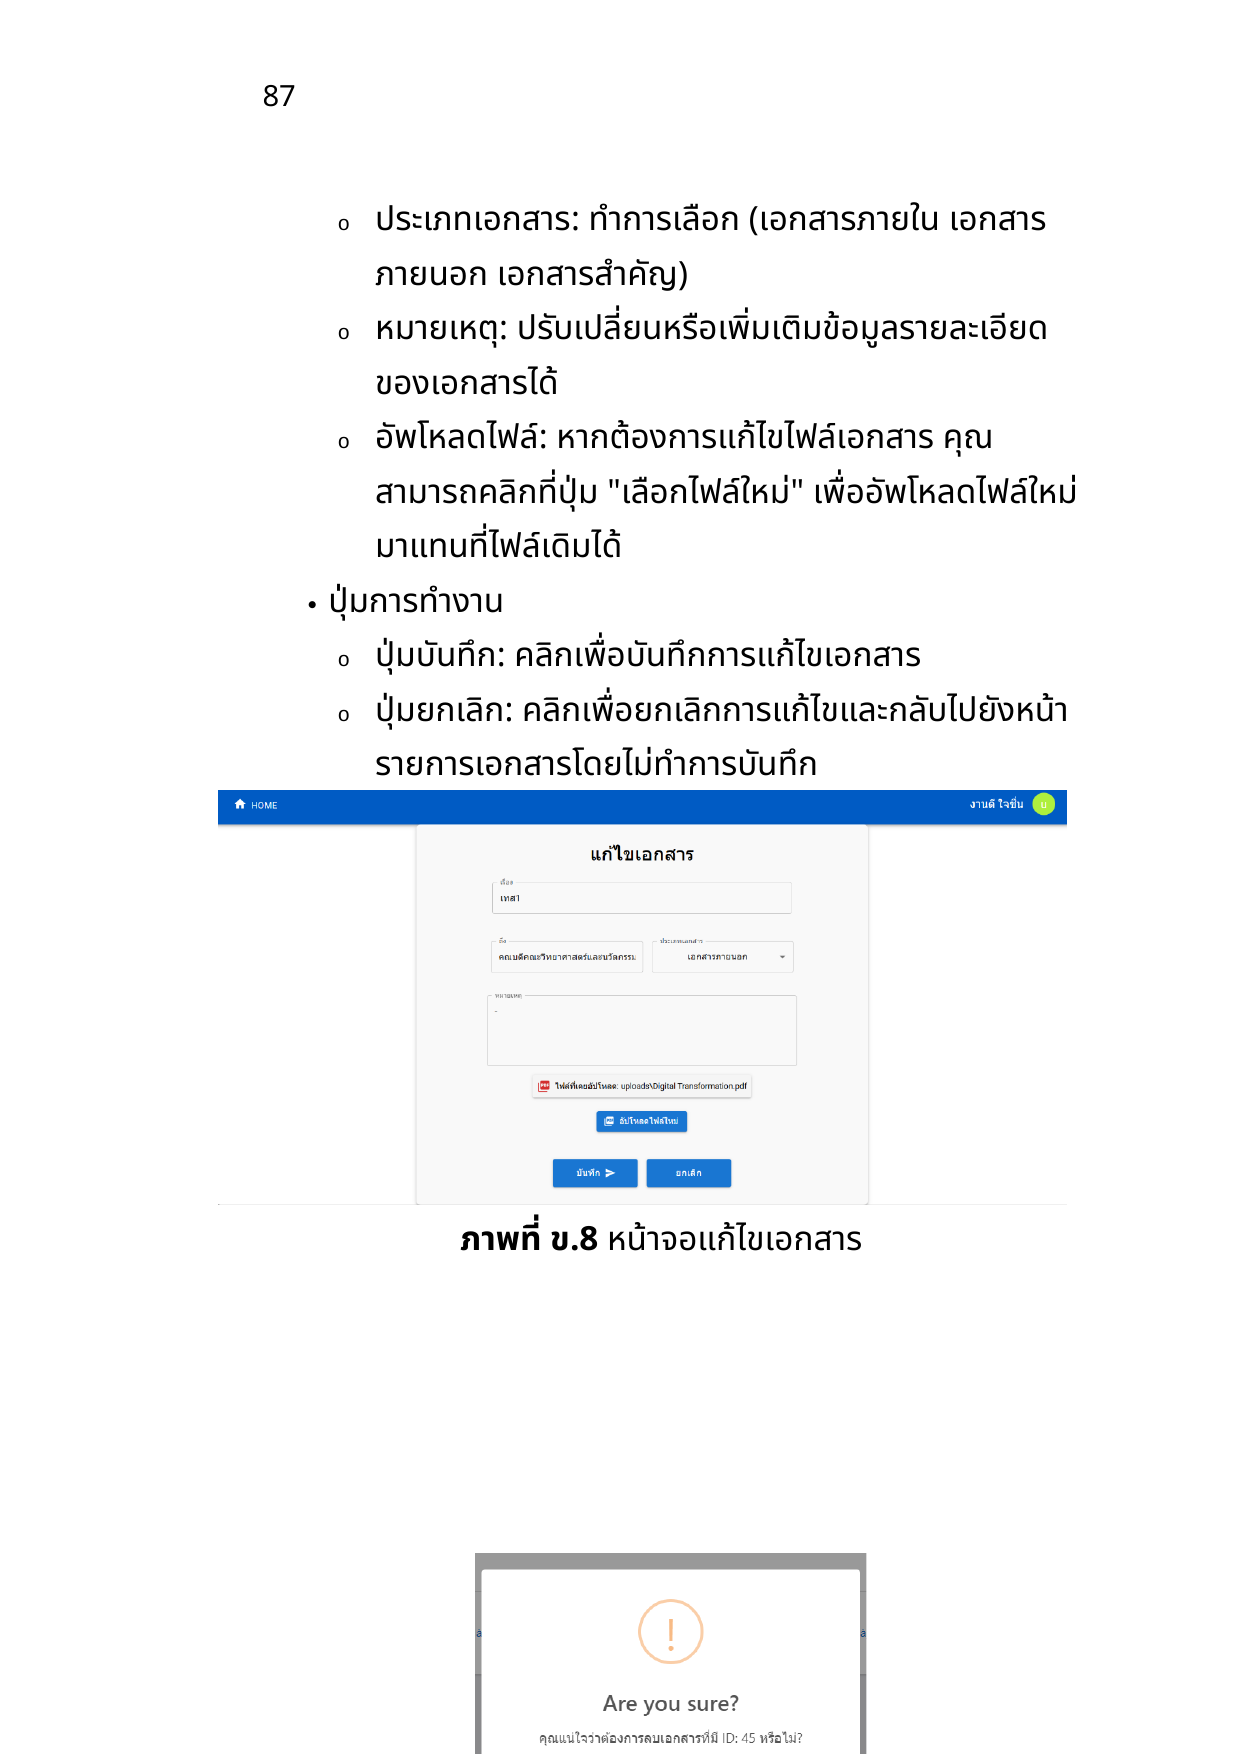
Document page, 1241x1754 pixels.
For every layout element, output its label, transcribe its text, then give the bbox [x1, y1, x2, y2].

list ประเภทเอกสาร: ทำการเลือก (เอกสารภายใน เอกสารภายนอก เอกสารสำคัญ) [337, 195, 1090, 300]
list อัพโหลดไฟล์: หากต้องการแก้ไขไฟล์เอกสาร คุณสามารถคลิกที่ปุ่ม "เลือกไฟล์ใหม่" เพื่ออัพโหลดไฟล์ใหม่มาแทนที่ไฟล์เดิมได้ [337, 413, 1090, 573]
list ปุ่มบันทึก: คลิกเพื่อบันทึกการแก้ไขเอกสาร [337, 631, 1090, 682]
list ปุ่มยกเลิก: คลิกเพื่อยกเลิกการแก้ไขและกลับไปยังหน้ารายการเอกสารโดยไม่ทำการบันทึก [337, 686, 1090, 791]
picture [218, 790, 1067, 1205]
picture [475, 1553, 867, 1754]
list ปุ่มการทำงาน [299, 577, 1090, 627]
list หมายเหตุ: ปรับเปลี่ยนหรือเพิ่มเติมข้อมูลรายละเอียดของเอกสารได้ [337, 304, 1090, 409]
